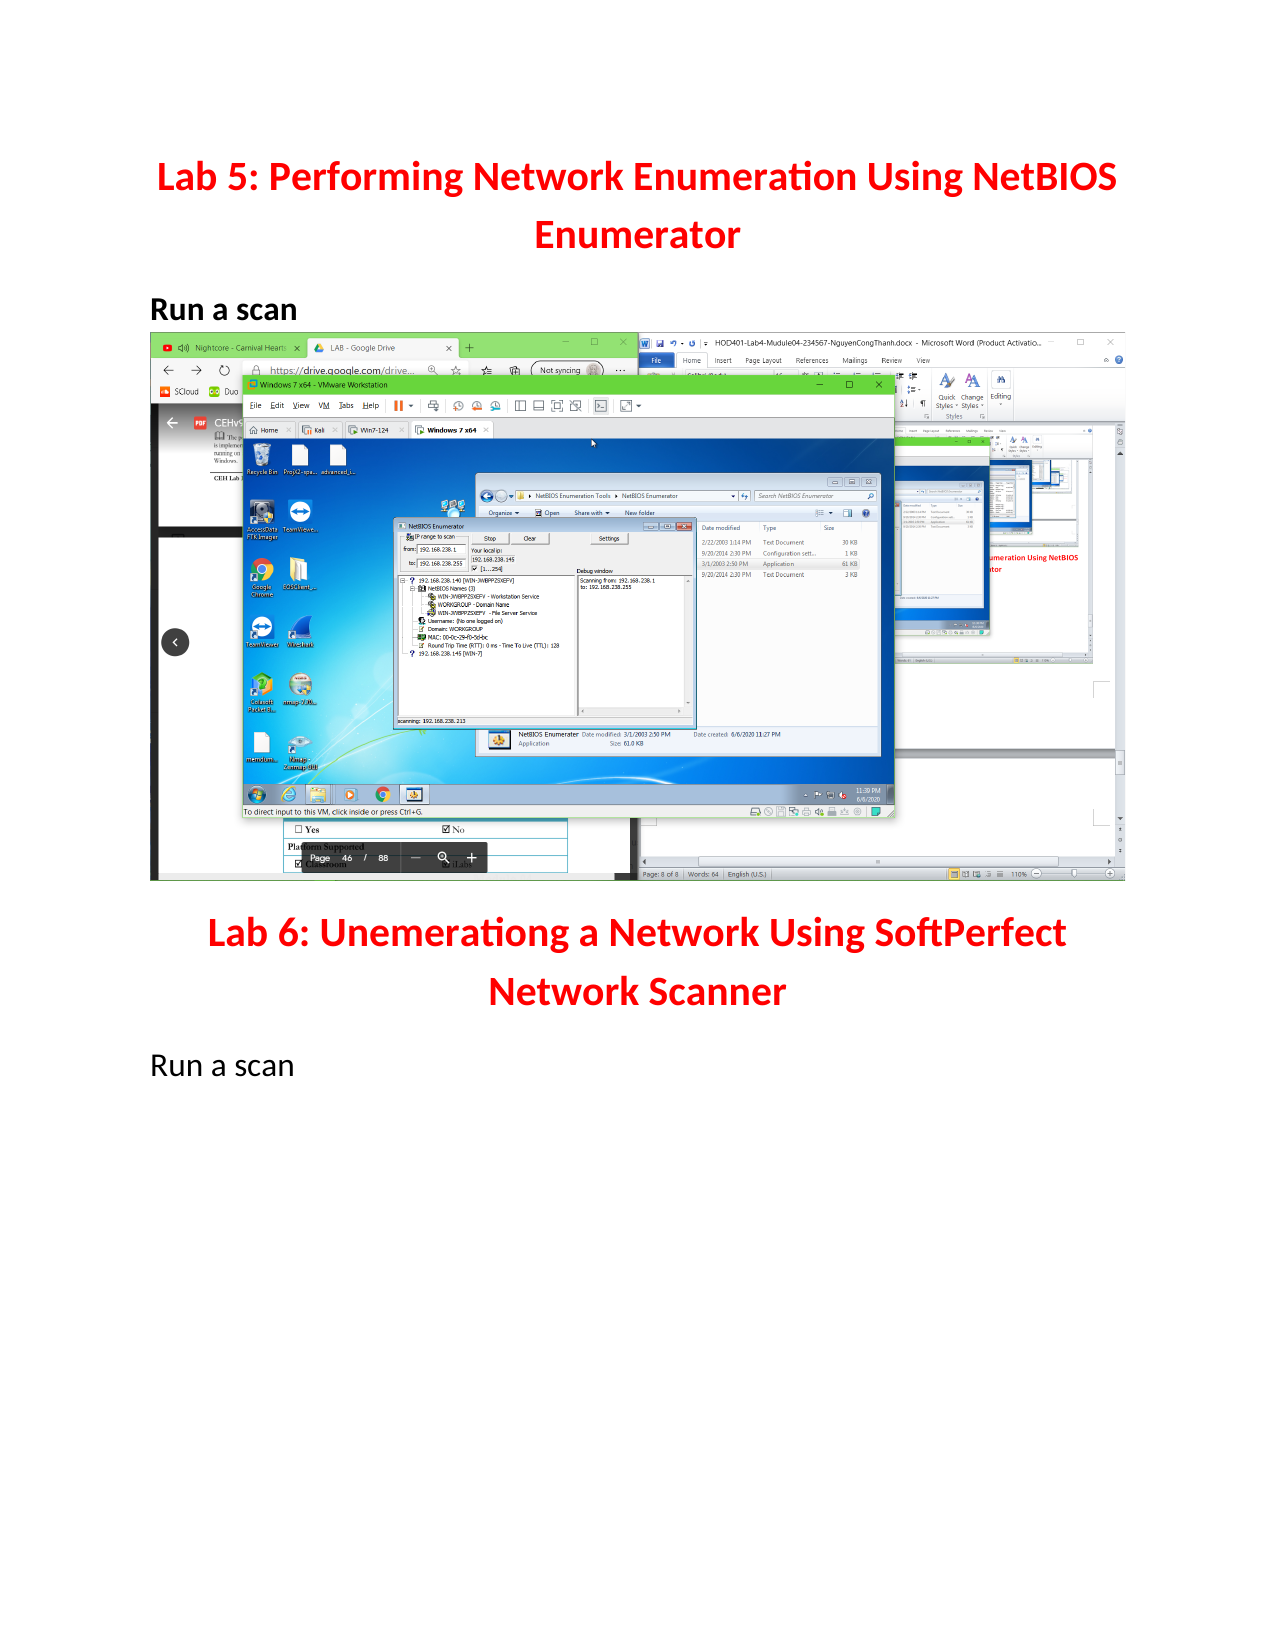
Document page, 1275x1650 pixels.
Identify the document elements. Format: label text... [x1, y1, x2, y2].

text Run a scan [150, 288, 1125, 332]
text Run a scan [150, 1044, 1125, 1084]
text Lab 5: Performing Network Enumeration Using NetBIOS Enumerator [150, 150, 1125, 259]
picture [150, 332, 1125, 881]
text Lab 6: Unemerationg a Network Using SoftPerfect Network Scanner [150, 906, 1125, 1015]
